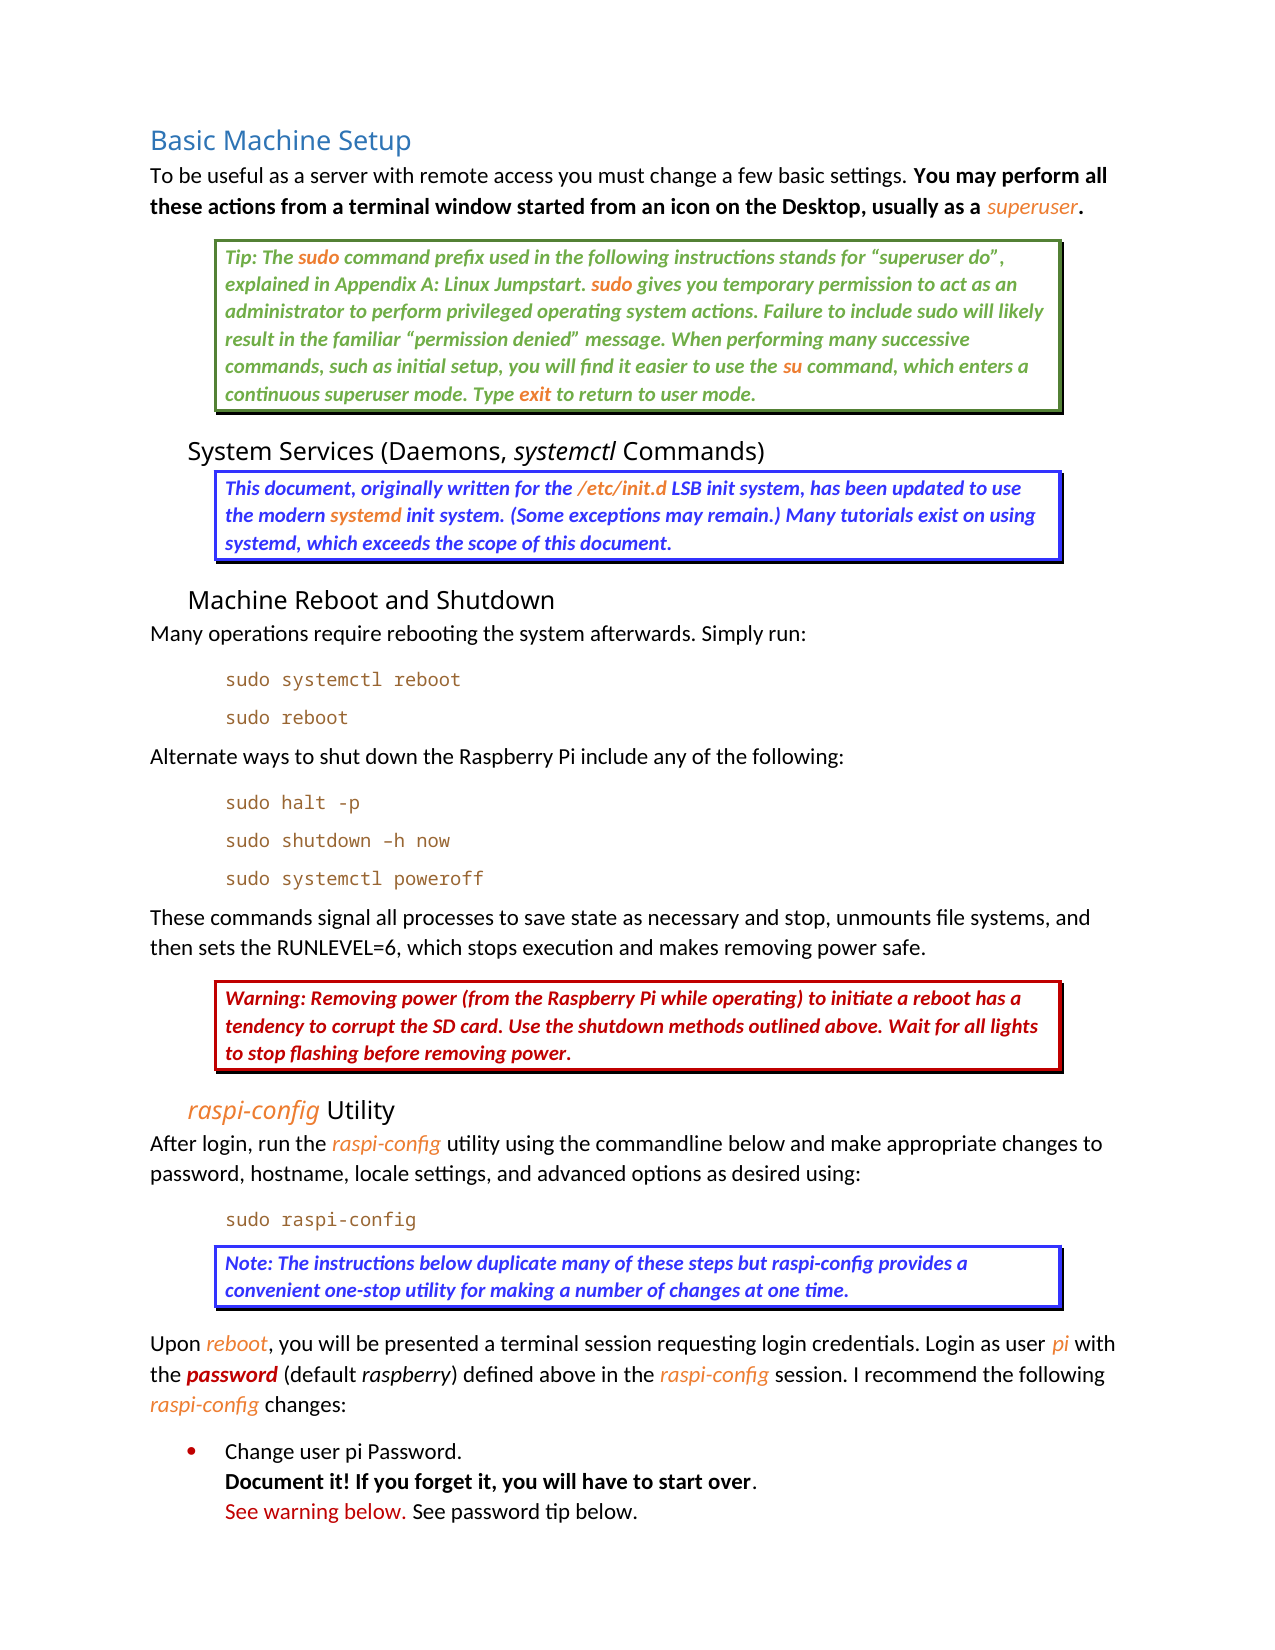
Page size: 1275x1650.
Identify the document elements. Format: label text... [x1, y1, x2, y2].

text sudo shutdown –h now [225, 827, 1125, 853]
text sudo halt -p [225, 789, 1125, 814]
text Upon reboot, you will be presented a terminal session requesting login credentials. Login as user pi with the password (default raspberry) defined above in the raspi-config session. I recommend the following raspi-config changes: [150, 1329, 1125, 1418]
text These commands signal all processes to save state as necessary and stop, unmounts file systems, and then sets the RUNLEVEL=6, which stops execution and makes removing power safe. [150, 903, 1125, 961]
text This document, originally written for the /etc/init.d LSB init system, has been updated to use the modern systemd init system. (Some exceptions may remain.) Many tutorials exist on using systemd, which exceeds the scope of this document. [217, 473, 1058, 558]
list Change user pi Password. Document it! If you forget it, you will have to start over. See warning below. See password tip below. [187, 1437, 1125, 1525]
text Warning: Removing power (from the Raspberry Pi while operating) to initiate a reboot has a tendency to corrupt the SD card. Use the shutdown methods outlined above. Wait for all lights to stop flashing before removing power. [217, 983, 1058, 1068]
text Many operations require rebooting the system afterwards. Simply run: [150, 619, 1125, 647]
text sudo systemctl poweroff [225, 865, 1125, 891]
subtitle System Services (Daemons, systemctl Commands) [187, 433, 1125, 467]
subtitle Basic Machine Setup [150, 122, 1125, 159]
text sudo systemctl reboot [225, 666, 1125, 692]
text Tip: The sudo command prefix used in the following instructions stands for “superuser do”, explained in Appendix A: Linux Jumpstart. sudo gives you temporary permission to act as an administrator to perform privileged operating system actions. Failure to include sudo will likely result in the familiar “permission denied” message. When performing many successive commands, such as initial setup, you will find it easier to use the su command, which enters a continuous superuser mode. Type exit to return to user mode. [217, 242, 1058, 409]
subtitle raspi-config Utility [187, 1093, 1125, 1127]
text To be useful as a server with remote access you must change a few basic settings. You may perform all these actions from a terminal window started from an icon on the Desktop, usually as a superuser. [150, 162, 1125, 220]
text sudo raspi-config [225, 1206, 1125, 1232]
text After login, run the raspi-config utility using the commandline below and make appropriate changes to password, hostname, locale settings, and advanced options as desired using: [150, 1129, 1125, 1188]
subtitle Machine Reboot and Shutdown [187, 582, 1125, 617]
text sudo reboot [225, 704, 1125, 730]
text Note: The instructions below duplicate many of these steps but raspi-config provides a convenient one-stop utility for making a number of changes at one time. [217, 1248, 1058, 1305]
text Alternate ways to shut down the Raspberry Pi include any of the following: [150, 742, 1125, 770]
